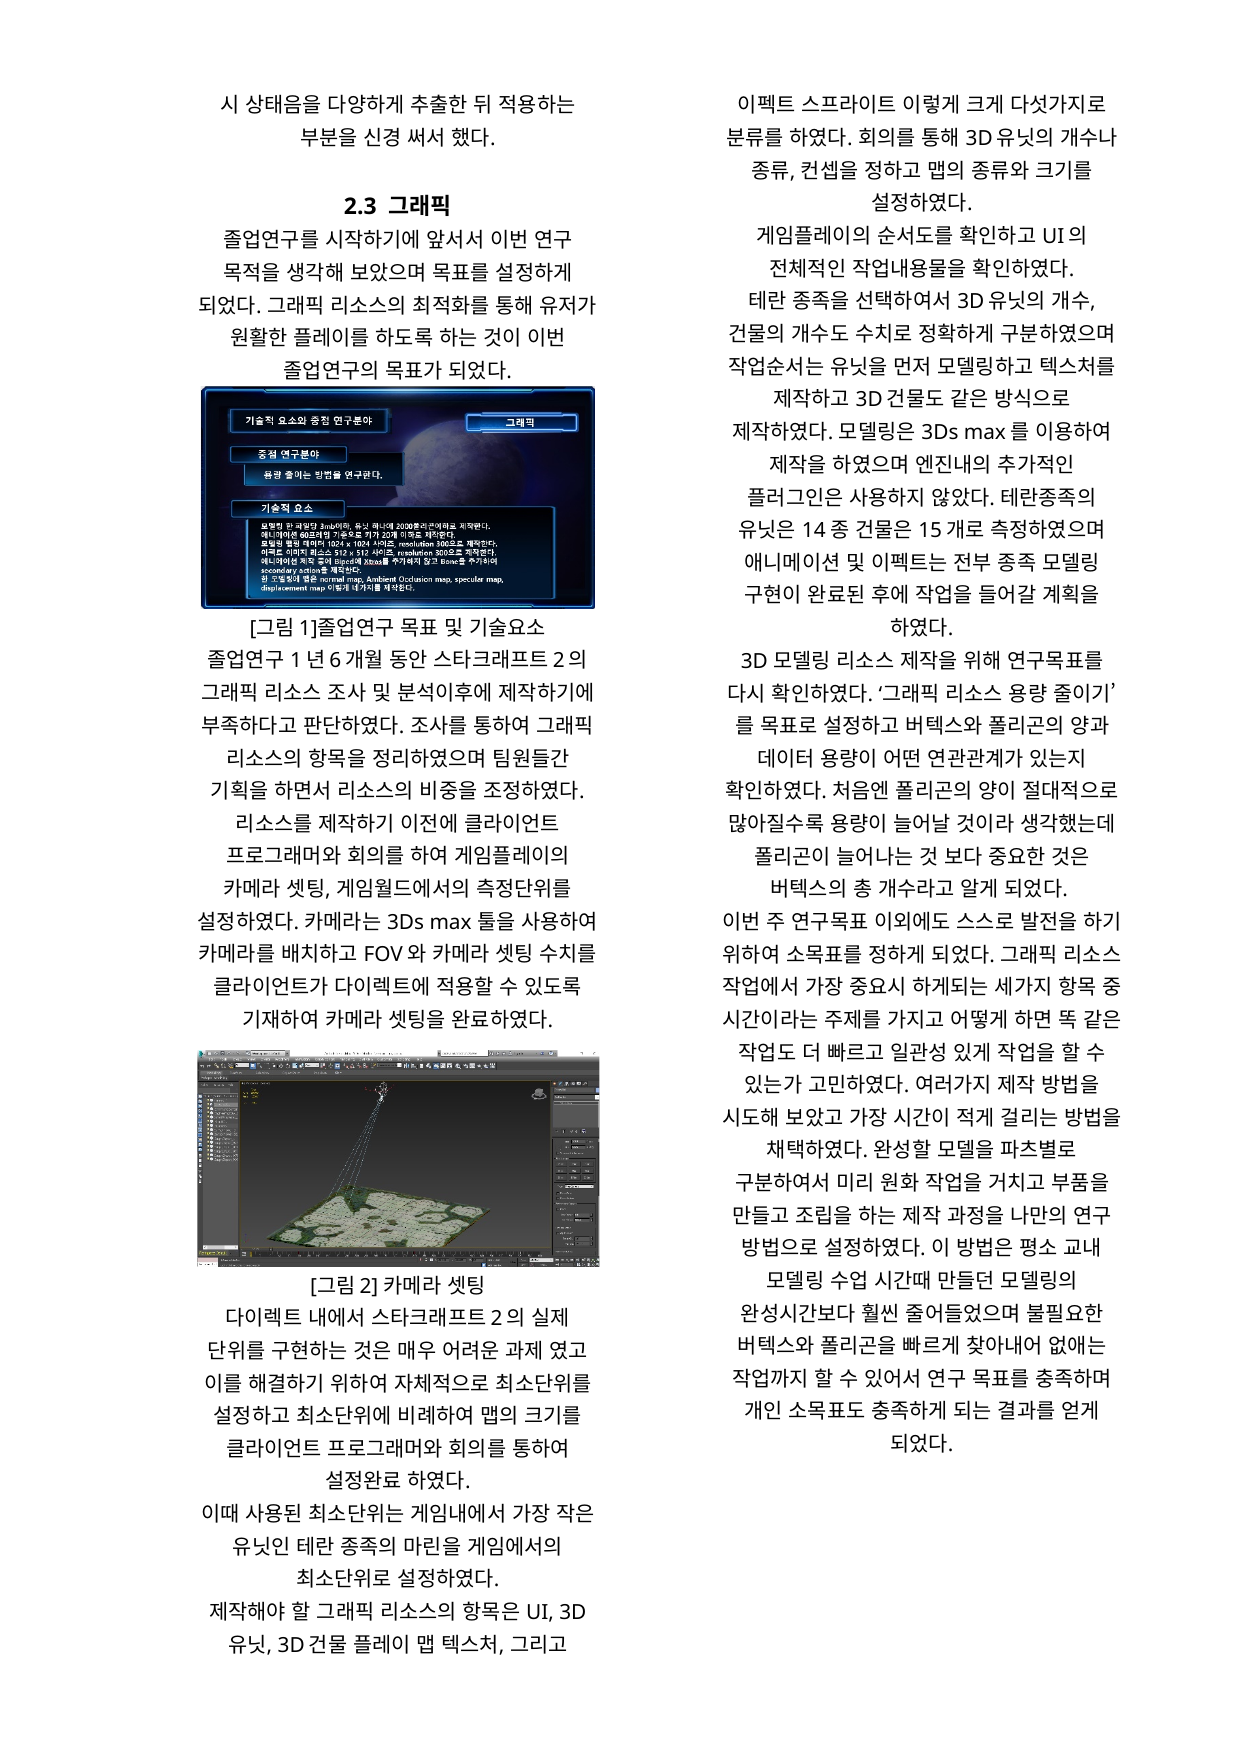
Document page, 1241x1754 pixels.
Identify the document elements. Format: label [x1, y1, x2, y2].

list [684, 89, 1122, 1458]
list [160, 89, 598, 1658]
picture [197, 1050, 600, 1267]
picture [200, 386, 595, 609]
